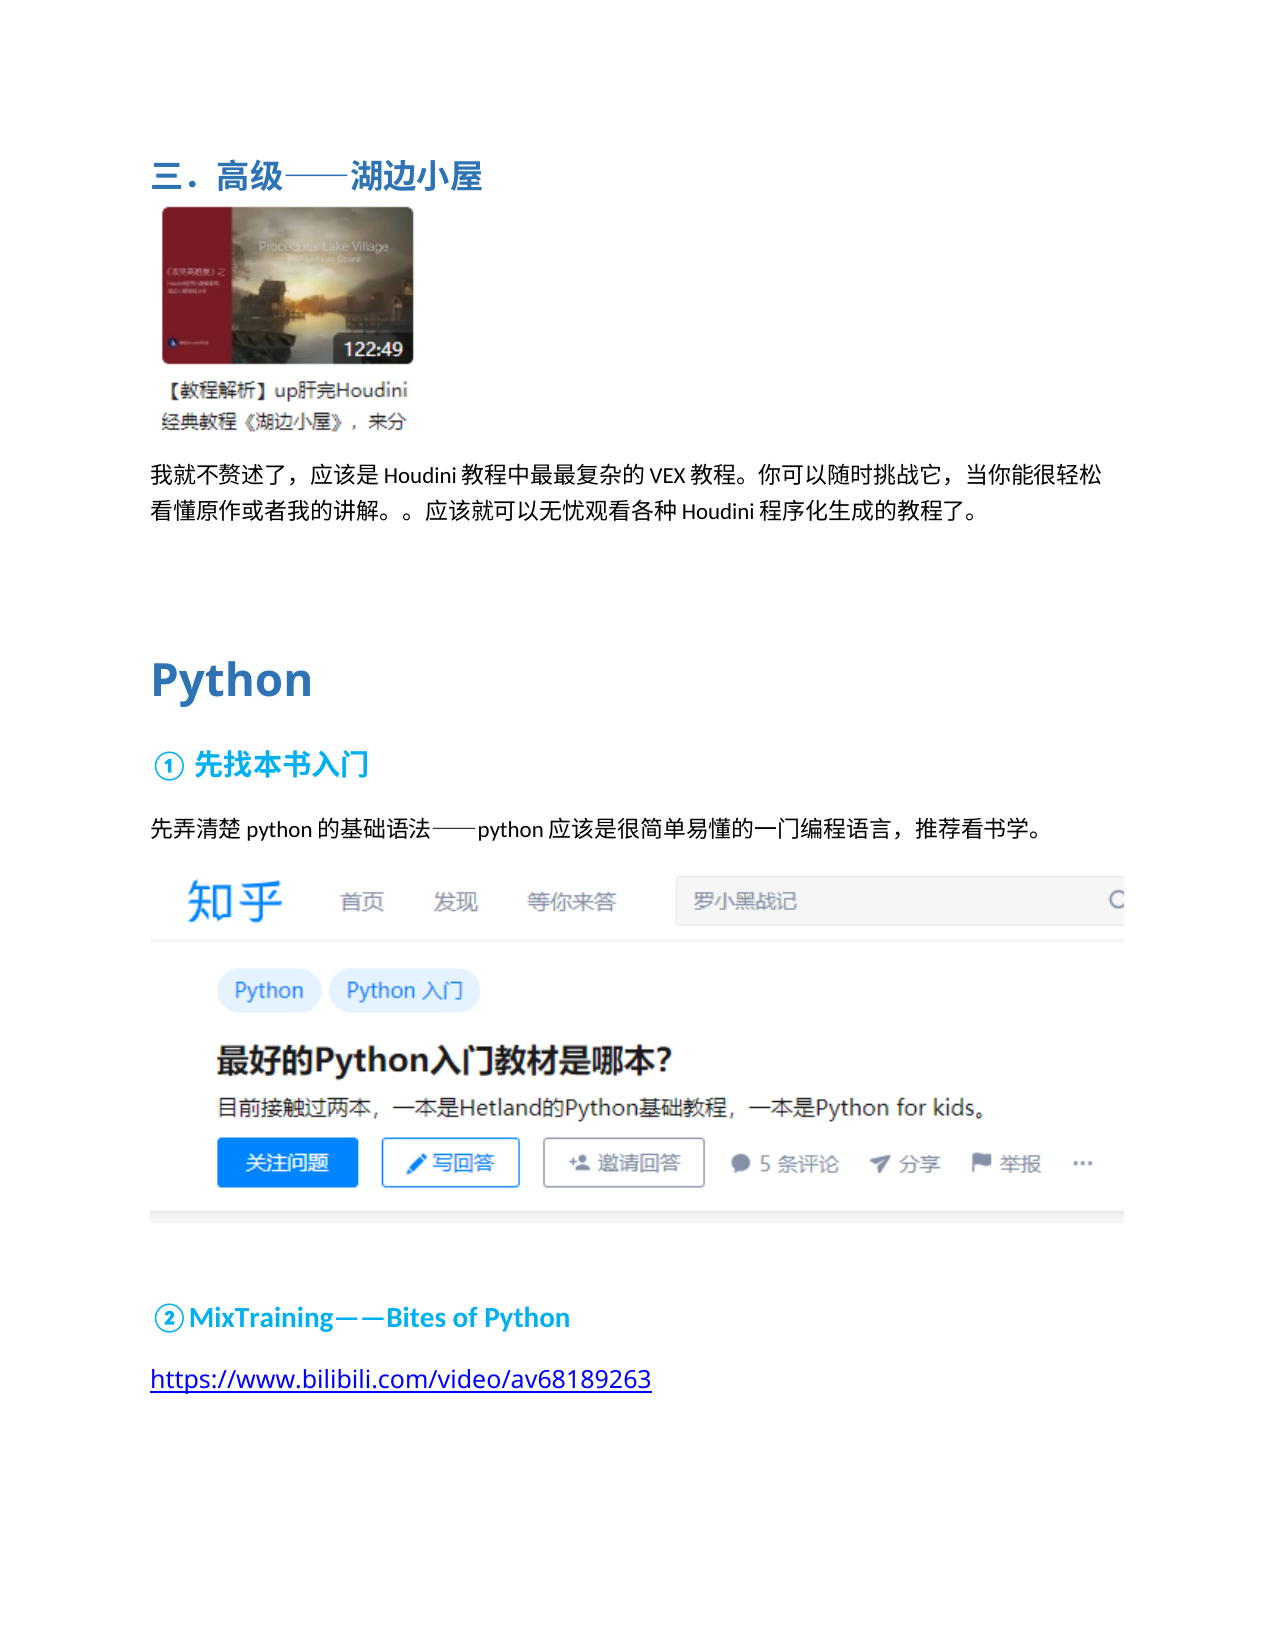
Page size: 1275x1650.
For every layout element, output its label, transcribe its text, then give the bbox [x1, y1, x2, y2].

text 我就不赘述了，应该是Houdini教程中最最复杂的VEX教程。你可以随时挑战它，当你能很轻松看懂原作或者我的讲解。。应该就可以无忧观看各种Houdini程序化生成的教程了。 [150, 457, 1125, 526]
subtitle 三．高级——湖边小屋 [150, 150, 1125, 198]
subtitle ①先找本书入门 [150, 742, 1125, 784]
picture [150, 863, 1125, 1223]
text 先弄清楚python的基础语法——python应该是很简单易懂的一门编程语言，推荐看书学。 [150, 811, 1125, 844]
picture [150, 202, 426, 438]
text https://www.bilibili.com/video/av68189263 [150, 1362, 1125, 1396]
subtitle Python [150, 647, 1125, 710]
subtitle ②MixTraining——Bites of Python [150, 1299, 1125, 1335]
